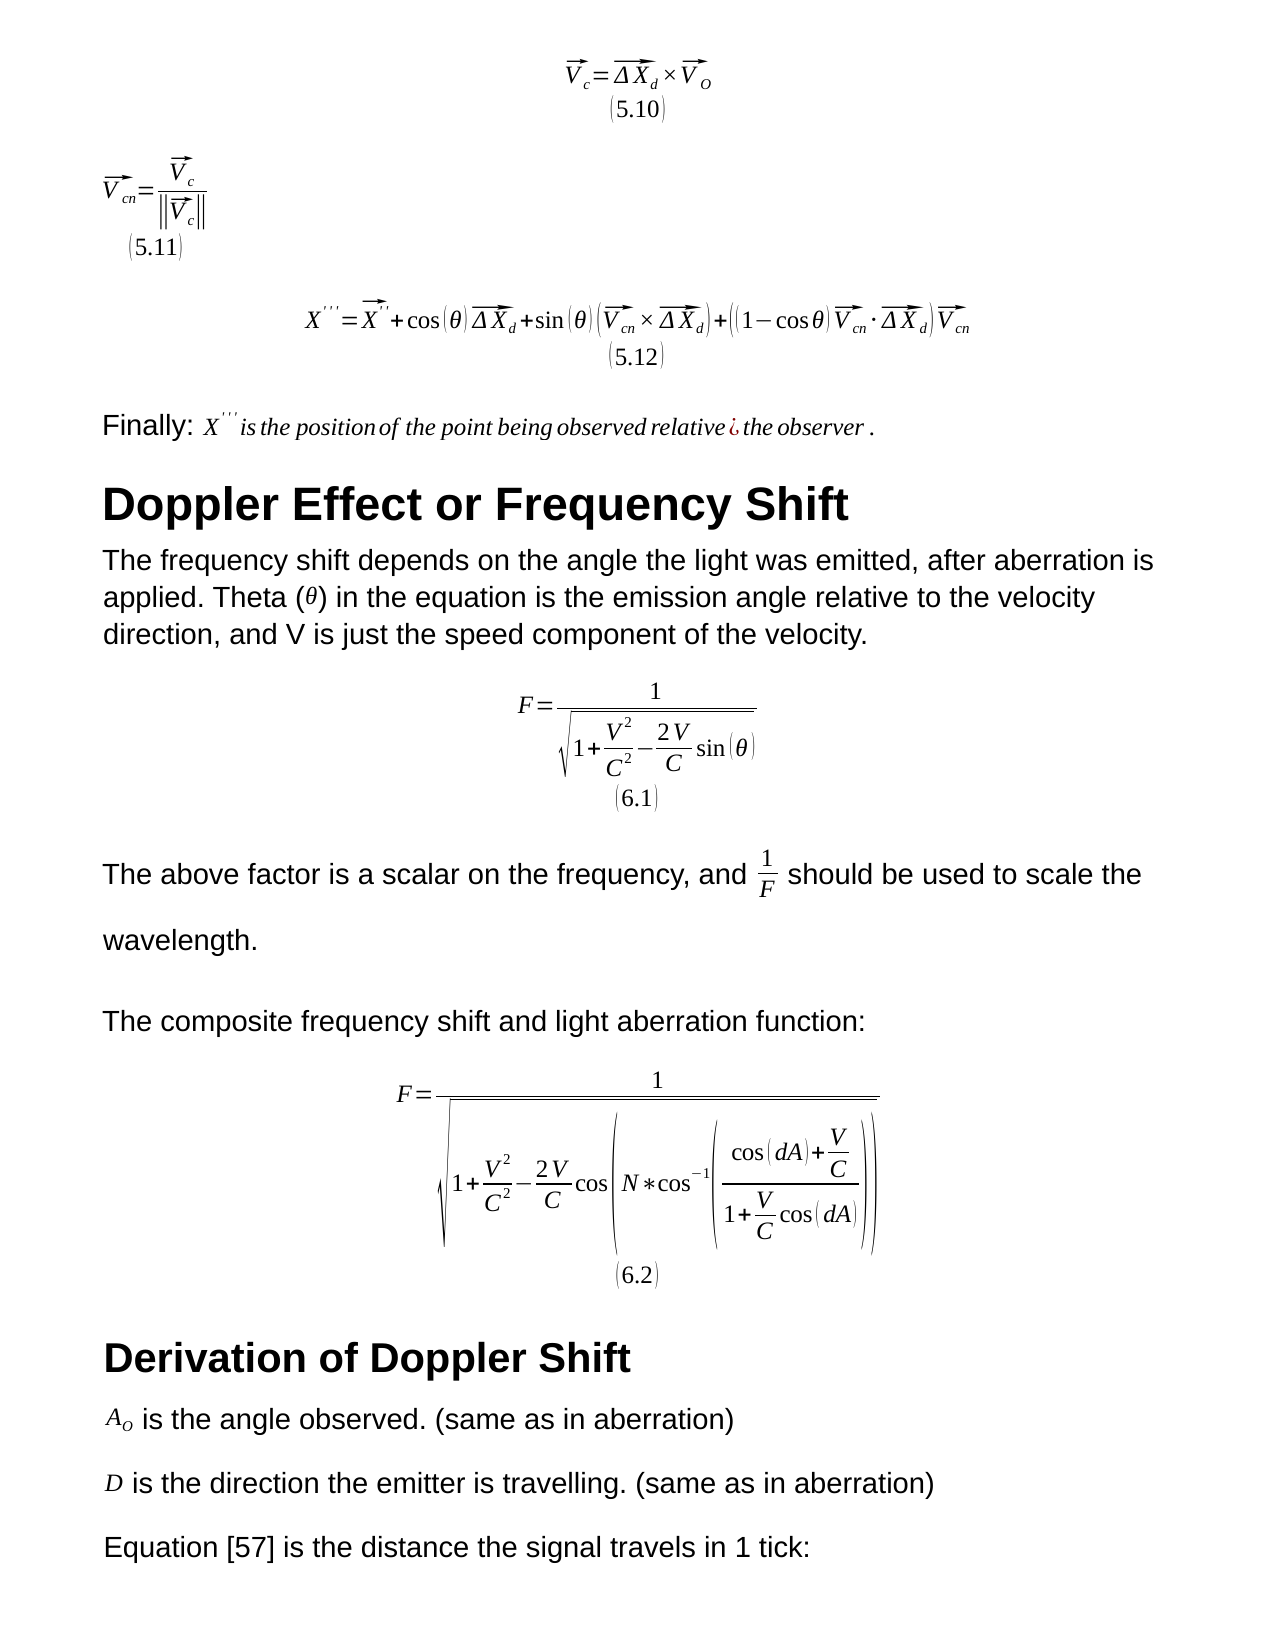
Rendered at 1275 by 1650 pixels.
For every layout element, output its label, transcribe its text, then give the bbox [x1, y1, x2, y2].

text is the angle observed. (same as in aberration) [103, 1402, 1172, 1436]
subtitle Doppler Effect or Frequency Shift [102, 476, 1172, 530]
text Finally: [102, 408, 1172, 441]
subtitle Derivation of Doppler Shift [103, 1334, 1172, 1382]
text The above factor is a scalar on the frequency, and should be used to scale the wavelength. [102, 844, 1172, 956]
text The composite frequency shift and light aberration function: [102, 1004, 1172, 1038]
text is the direction the emitter is travelling. (same as in aberration) [103, 1466, 1172, 1500]
text Equation [57] is the distance the signal travels in 1 tick: [103, 1530, 1172, 1564]
text The frequency shift depends on the angle the light was emitted, after aberration is applied. Theta () in the equation is the emission angle relative to the velocity direction, and V is just the speed component of the velocity. [102, 543, 1172, 650]
